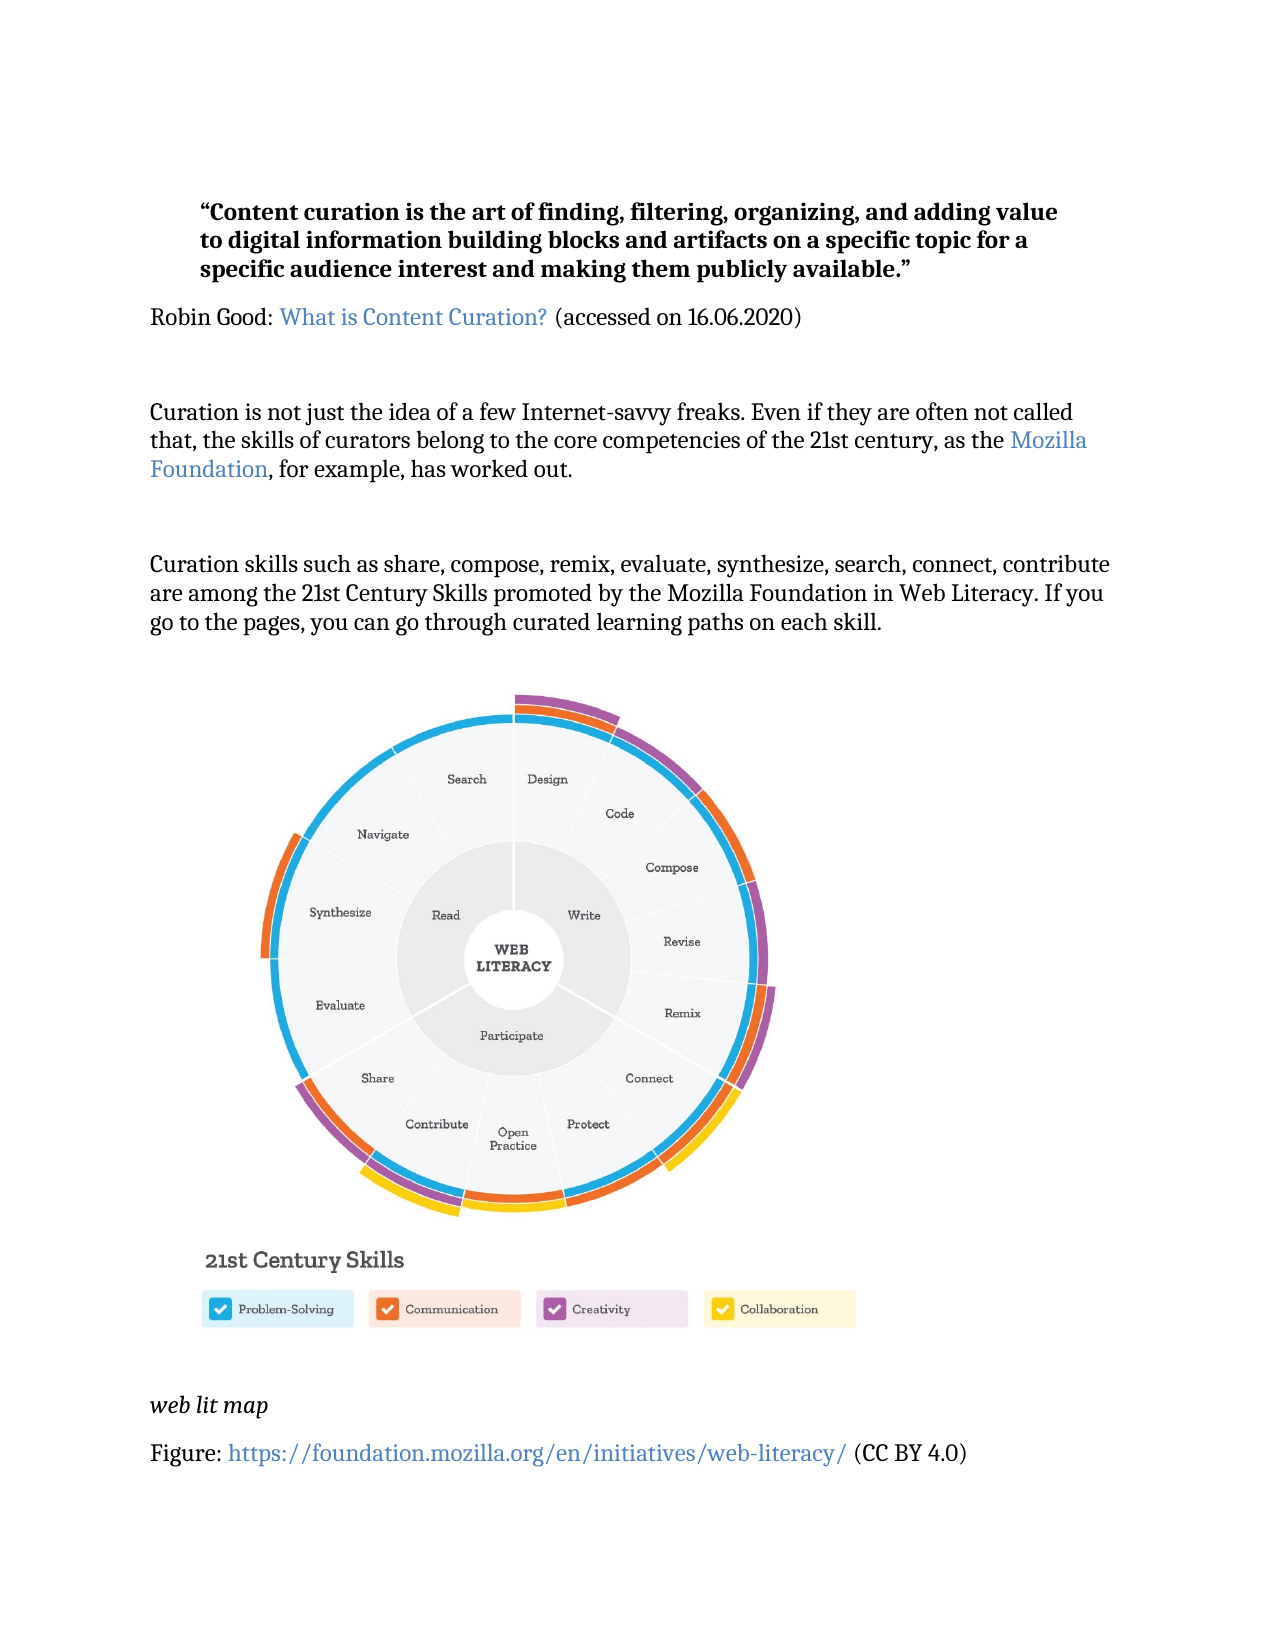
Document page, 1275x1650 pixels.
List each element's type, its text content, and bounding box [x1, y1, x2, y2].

text Figure: https://foundation.mozilla.org/en/initiatives/web-literacy/ (CC BY 4.0) [150, 1438, 1125, 1467]
text Robin Good: What is Content Curation? (accessed on 16.06.2020) [150, 302, 1125, 331]
text Curation skills such as share, compose, remix, evaluate, synthesize, search, connect, contribute are among the 21st Century Skills promoted by the Mozilla Foundation in Web Literacy. If you go to the pages, you can go through curated learning paths on each skill. [150, 550, 1125, 636]
text Curation is not just the idea of a few Internet-savvy freaks. Even if they are often not called that, the skills of curators belong to the core competencies of the 21st century, as the Mozilla Foundation, for example, has worked out. [150, 397, 1125, 484]
text web lit map [150, 1391, 1125, 1420]
text “Content curation is the art of finding, filtering, organizing, and adding value to digital information building blocks and artifacts on a specific topic for a specific audience interest and making them publicly available.” [200, 197, 1075, 284]
picture [168, 655, 889, 1371]
